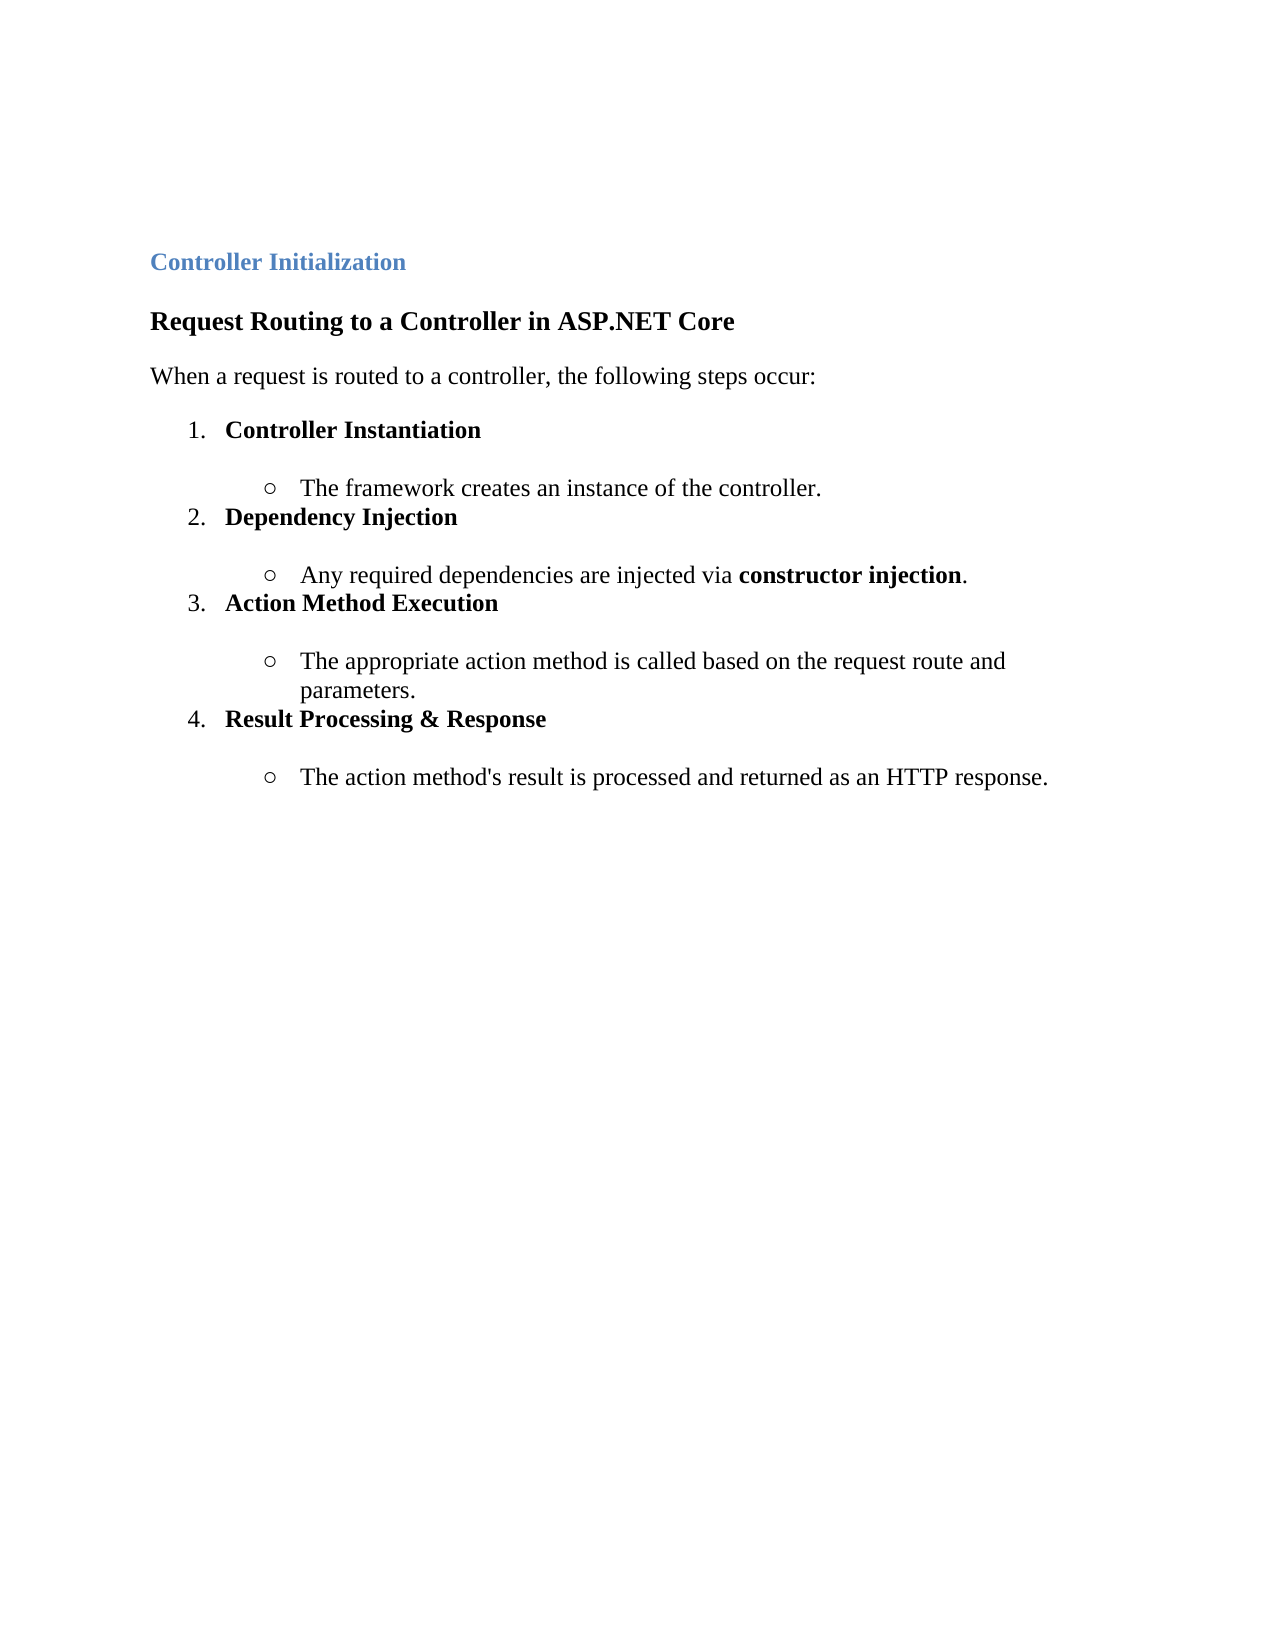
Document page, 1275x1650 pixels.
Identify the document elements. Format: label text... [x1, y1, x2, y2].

list The action method's result is processed and returned as an HTTP response. [262, 762, 1125, 791]
text When a request is routed to a controller, the following steps occur: [150, 361, 1125, 390]
subtitle Controller Initialization [150, 247, 1125, 276]
list The appropriate action method is called based on the request route and parameters. [262, 646, 1125, 704]
list Any required dependencies are injected via constructor injection. [262, 560, 1125, 588]
list Result Processing & Response [187, 704, 1125, 762]
list Dependency Injection [187, 502, 1125, 560]
list Action Method Execution [187, 588, 1125, 646]
list The framework creates an instance of the controller. [262, 473, 1125, 502]
list Controller Instantiation [187, 415, 1125, 473]
subtitle Request Routing to a Controller in ASP.NET Core [150, 305, 1125, 336]
